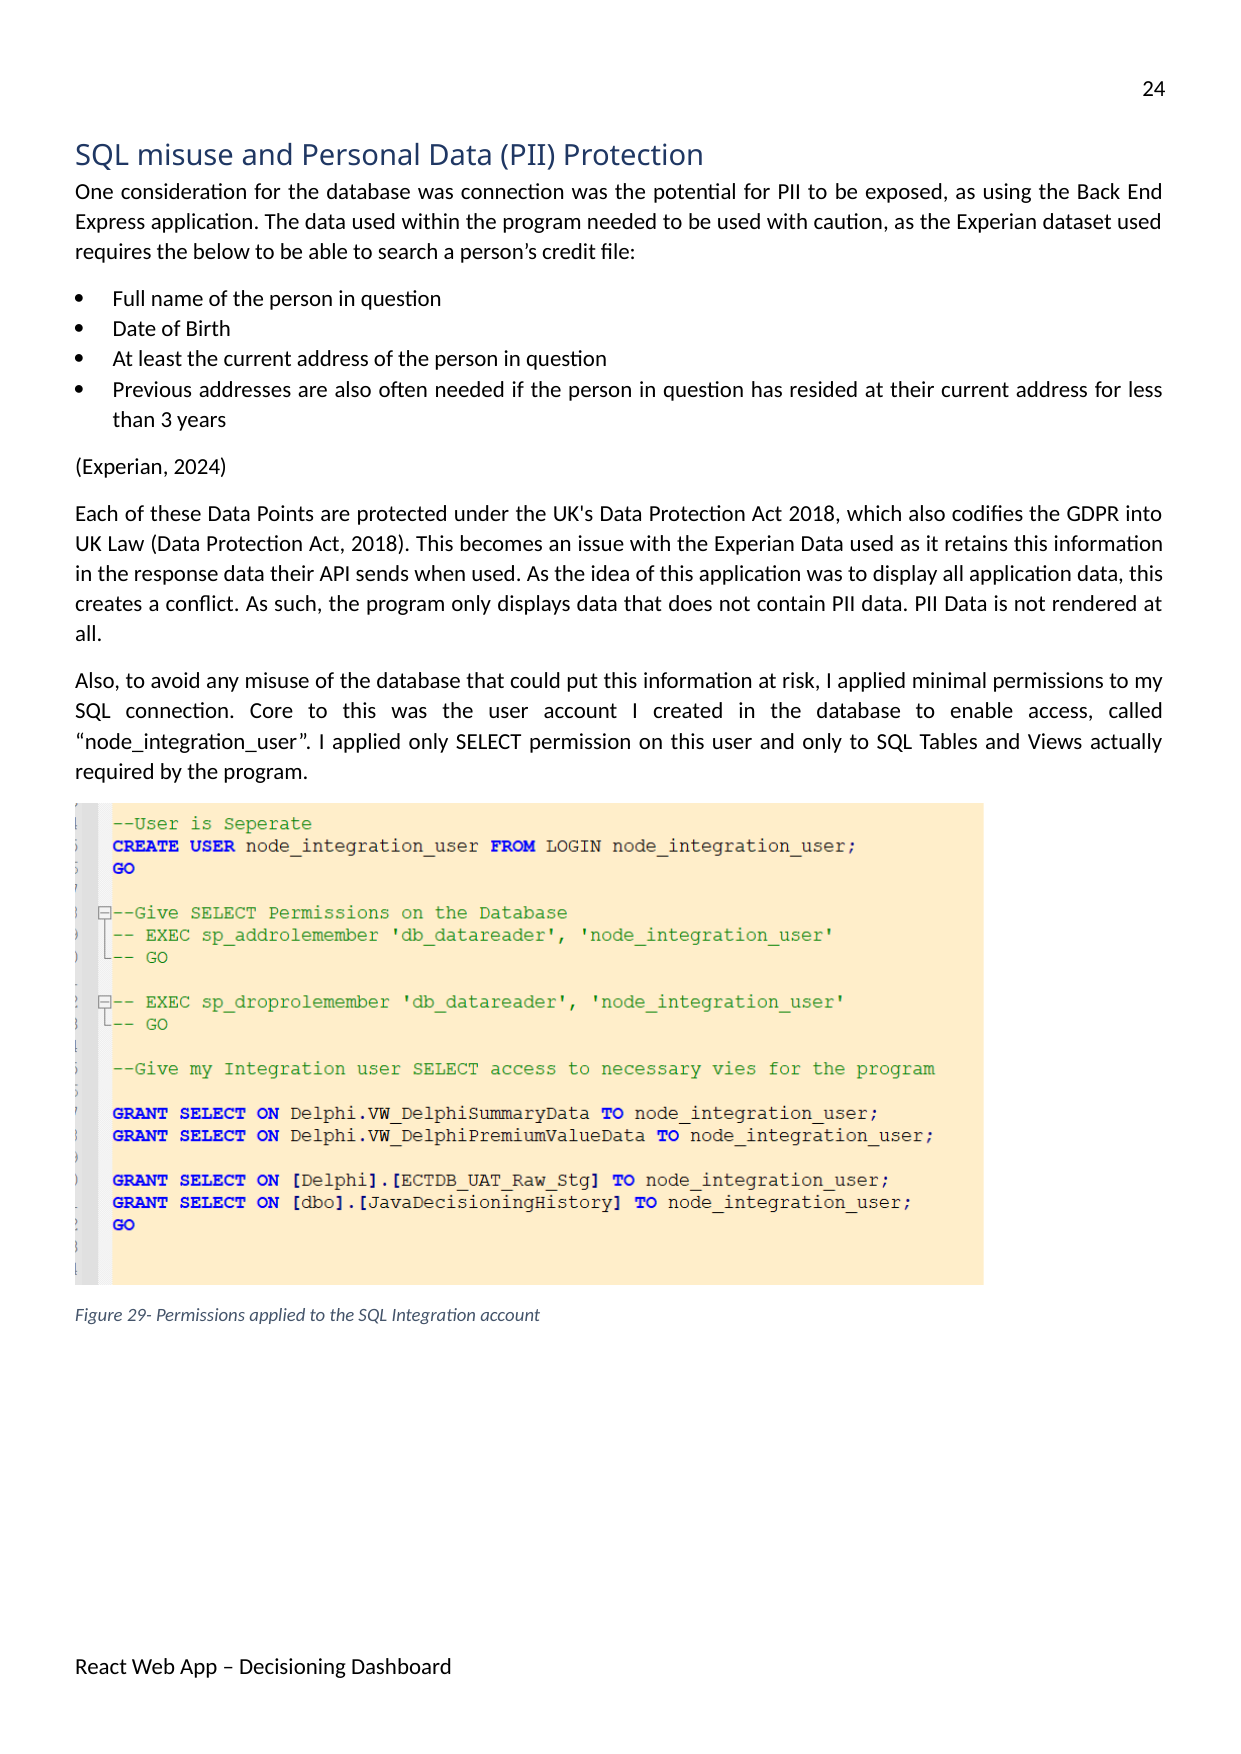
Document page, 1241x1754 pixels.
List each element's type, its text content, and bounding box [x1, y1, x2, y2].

text Figure 29- Permissions applied to the SQL Integration account [75, 1303, 1165, 1326]
list Full name of the person in question [75, 284, 1165, 312]
text Each of these Data Points are protected under the UK's Data Protection Act 2018, which also codifies the GDPR into UK Law (Data Protection Act, 2018). This becomes an issue with the Experian Data used as it retains this information in the response data their API sends when used. As the idea of this application was to display all application data, this creates a conflict. As such, the program only displays data that does not contain PII data. PII Data is not rendered at all. [75, 499, 1165, 647]
picture [75, 803, 984, 1285]
list Previous addresses are also often needed if the person in question has resided at their current address for less than 3 years [75, 375, 1165, 433]
text (Experian, 2024) [75, 452, 1165, 480]
text Also, to avoid any misuse of the database that could put this information at risk, I applied minimal permissions to my SQL connection. Core to this was the user account I created in the database to enable access, called “node_integration_user”. I applied only SELECT permission on this user and only to SQL Tables and Views actually required by the program. [75, 666, 1165, 785]
subtitle SQL misuse and Personal Data (PII) Protection [75, 134, 1165, 174]
list Date of Birth [75, 314, 1165, 342]
list At least the current address of the person in question [75, 344, 1165, 372]
text One consideration for the database was connection was the potential for PII to be exposed, as using the Back End Express application. The data used within the program needed to be used with caution, as the Experian dataset used requires the below to be able to search a person’s credit file: [75, 177, 1165, 265]
